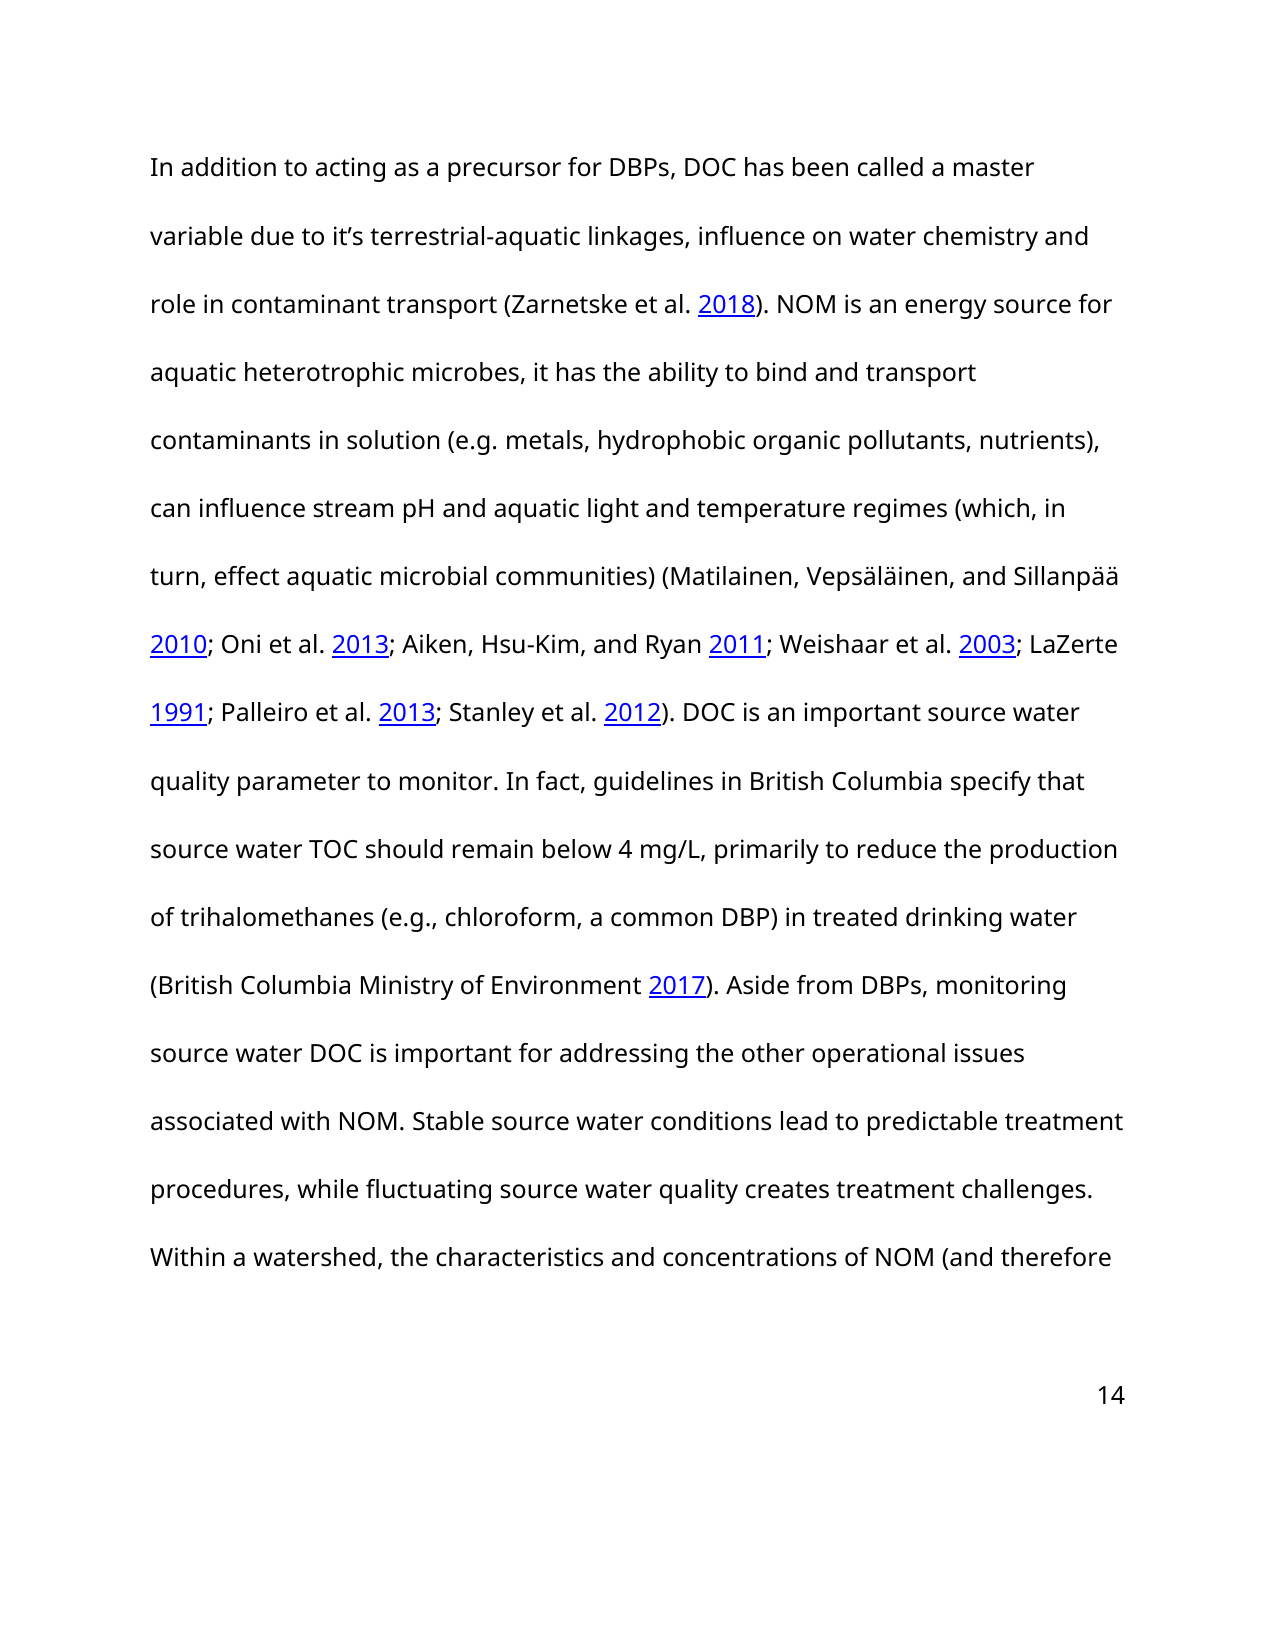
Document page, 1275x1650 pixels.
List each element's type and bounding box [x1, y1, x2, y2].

text [150, 150, 1125, 1274]
